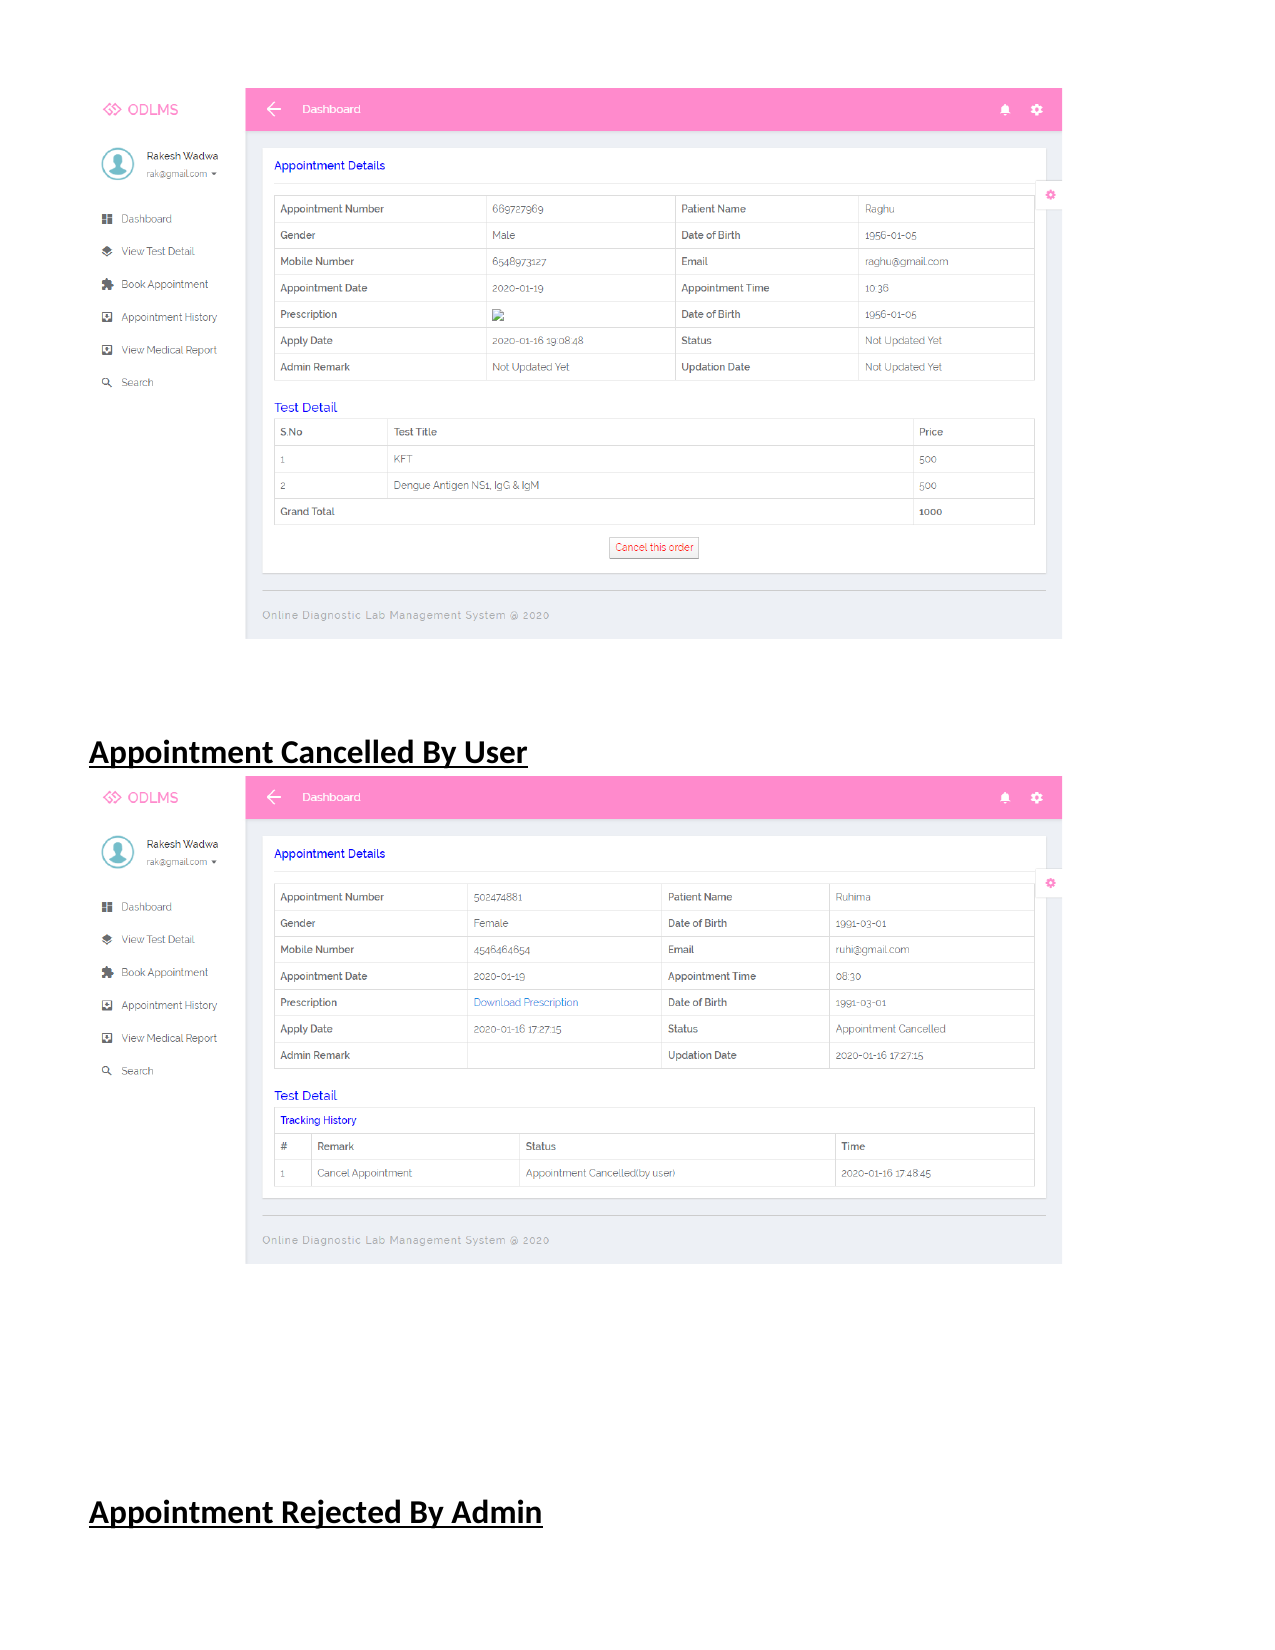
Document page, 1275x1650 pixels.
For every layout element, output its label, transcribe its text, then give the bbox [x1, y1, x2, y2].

picture [88, 88, 1063, 639]
picture [88, 776, 1063, 1264]
text Appointment Rejected By Admin [89, 1491, 1245, 1532]
